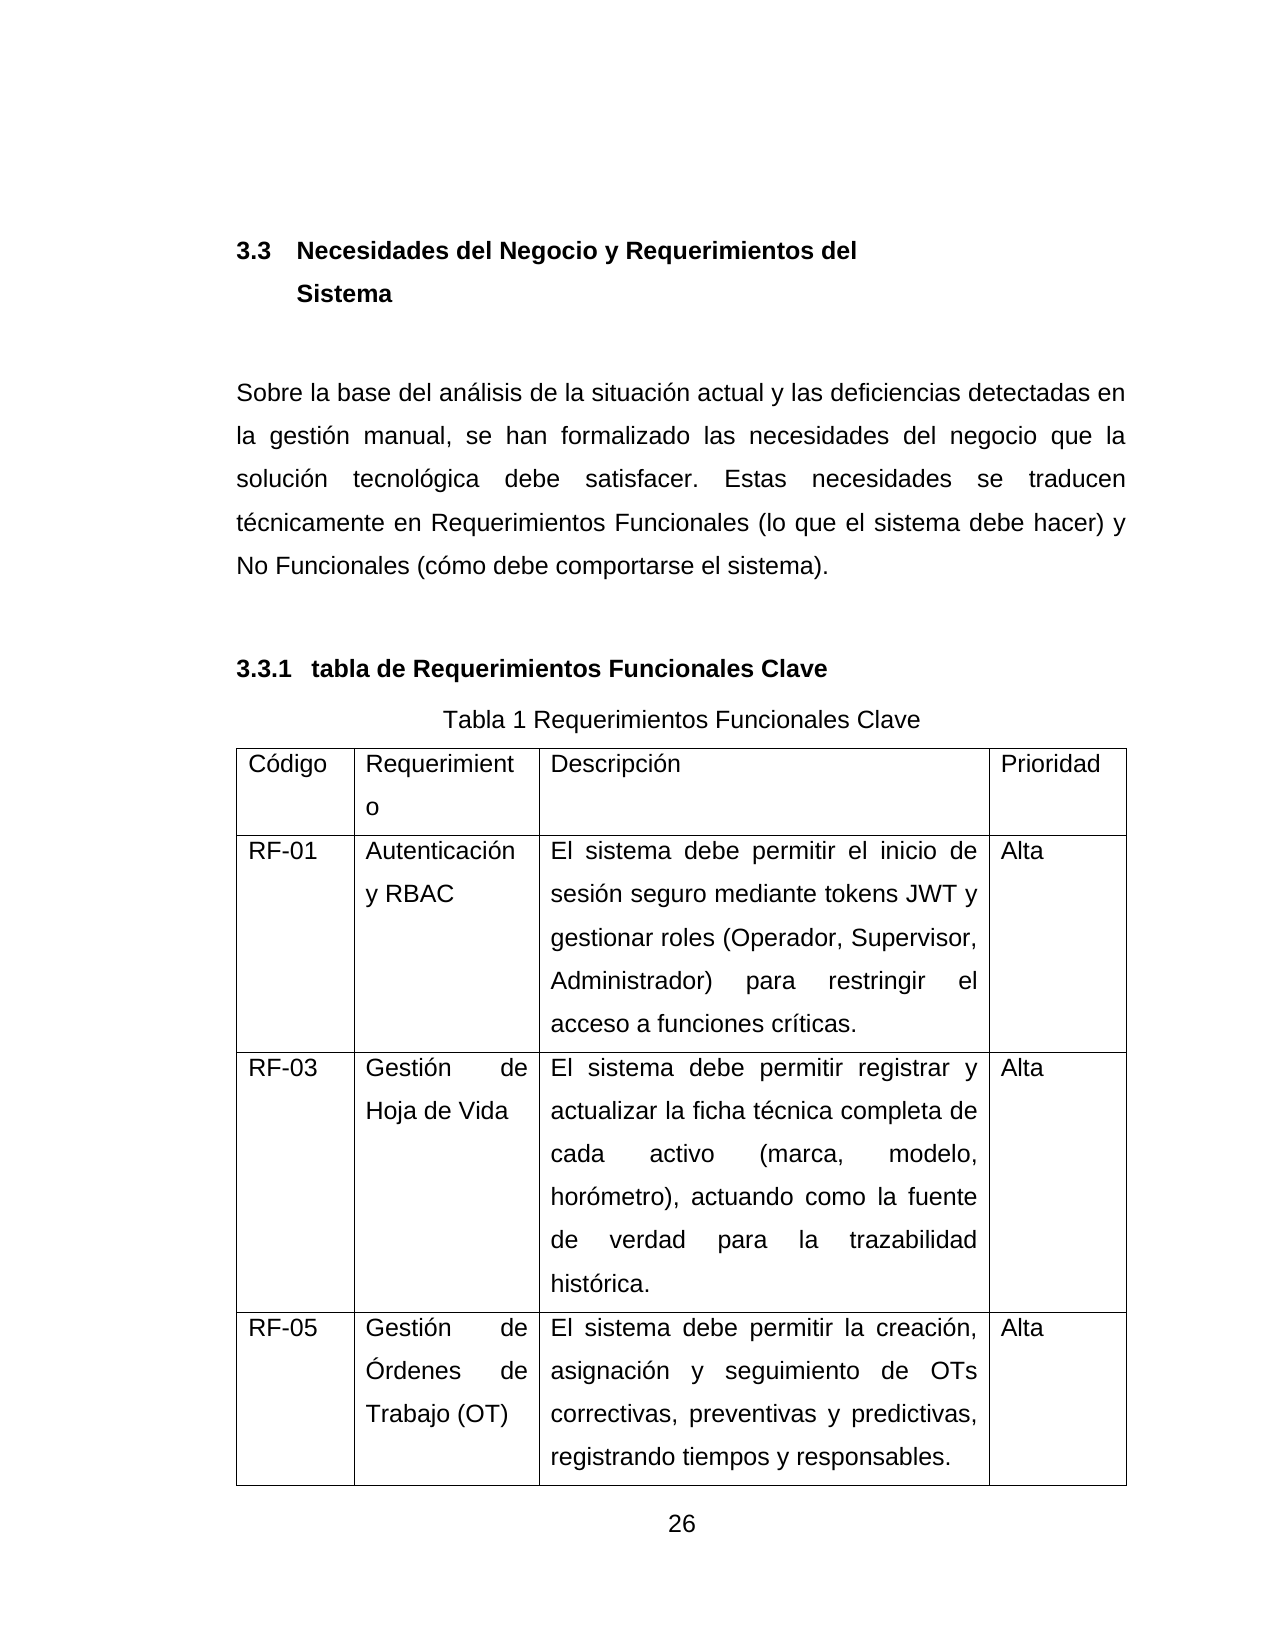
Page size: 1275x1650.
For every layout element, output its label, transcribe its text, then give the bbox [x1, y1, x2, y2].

table_header Prioridad [990, 749, 1126, 835]
subtitle Necesidades del Negocio y Requerimientos del Sistema [236, 236, 872, 308]
table_header Código [237, 749, 354, 835]
table_header Descripción [540, 749, 989, 835]
table_cell RF-01 [237, 836, 354, 1052]
text Sobre la base del análisis de la situación actual y las deficiencias detectadas en la gestión manual, se han formalizado las necesidades del negocio que la solución tecnológica debe satisfacer. Estas necesidades se traducen técnicamente en Requerimientos Funcionales (lo que el sistema debe hacer) y No Funcionales (cómo debe comportarse el sistema). [236, 378, 1127, 579]
table_cell El sistema debe permitir la creación, asignación y seguimiento de OTs correctivas, preventivas y predictivas, registrando tiempos y responsables. [540, 1313, 989, 1485]
table_cell Alta [990, 836, 1126, 1052]
text Tabla 1 Requerimientos Funcionales Clave [236, 705, 1127, 734]
table_cell Gestión de Hoja de Vida [355, 1053, 539, 1312]
subtitle tabla de Requerimientos Funcionales Clave [236, 653, 1127, 682]
table_cell Gestión de Órdenes de Trabajo (OT) [355, 1313, 539, 1485]
table_cell El sistema debe permitir el inicio de sesión seguro mediante tokens JWT y gestionar roles (Operador, Supervisor, Administrador) para restringir el acceso a funciones críticas. [540, 836, 989, 1052]
table_cell El sistema debe permitir registrar y actualizar la ficha técnica completa de cada activo (marca, modelo, horómetro), actuando como la fuente de verdad para la trazabilidad histórica. [540, 1053, 989, 1312]
table_cell RF-03 [237, 1053, 354, 1312]
table_header Requerimiento [355, 749, 539, 835]
table_cell Autenticación y RBAC [355, 836, 539, 1052]
table_cell Alta [990, 1053, 1126, 1312]
table_cell Alta [990, 1313, 1126, 1485]
table_cell RF-05 [237, 1313, 354, 1485]
